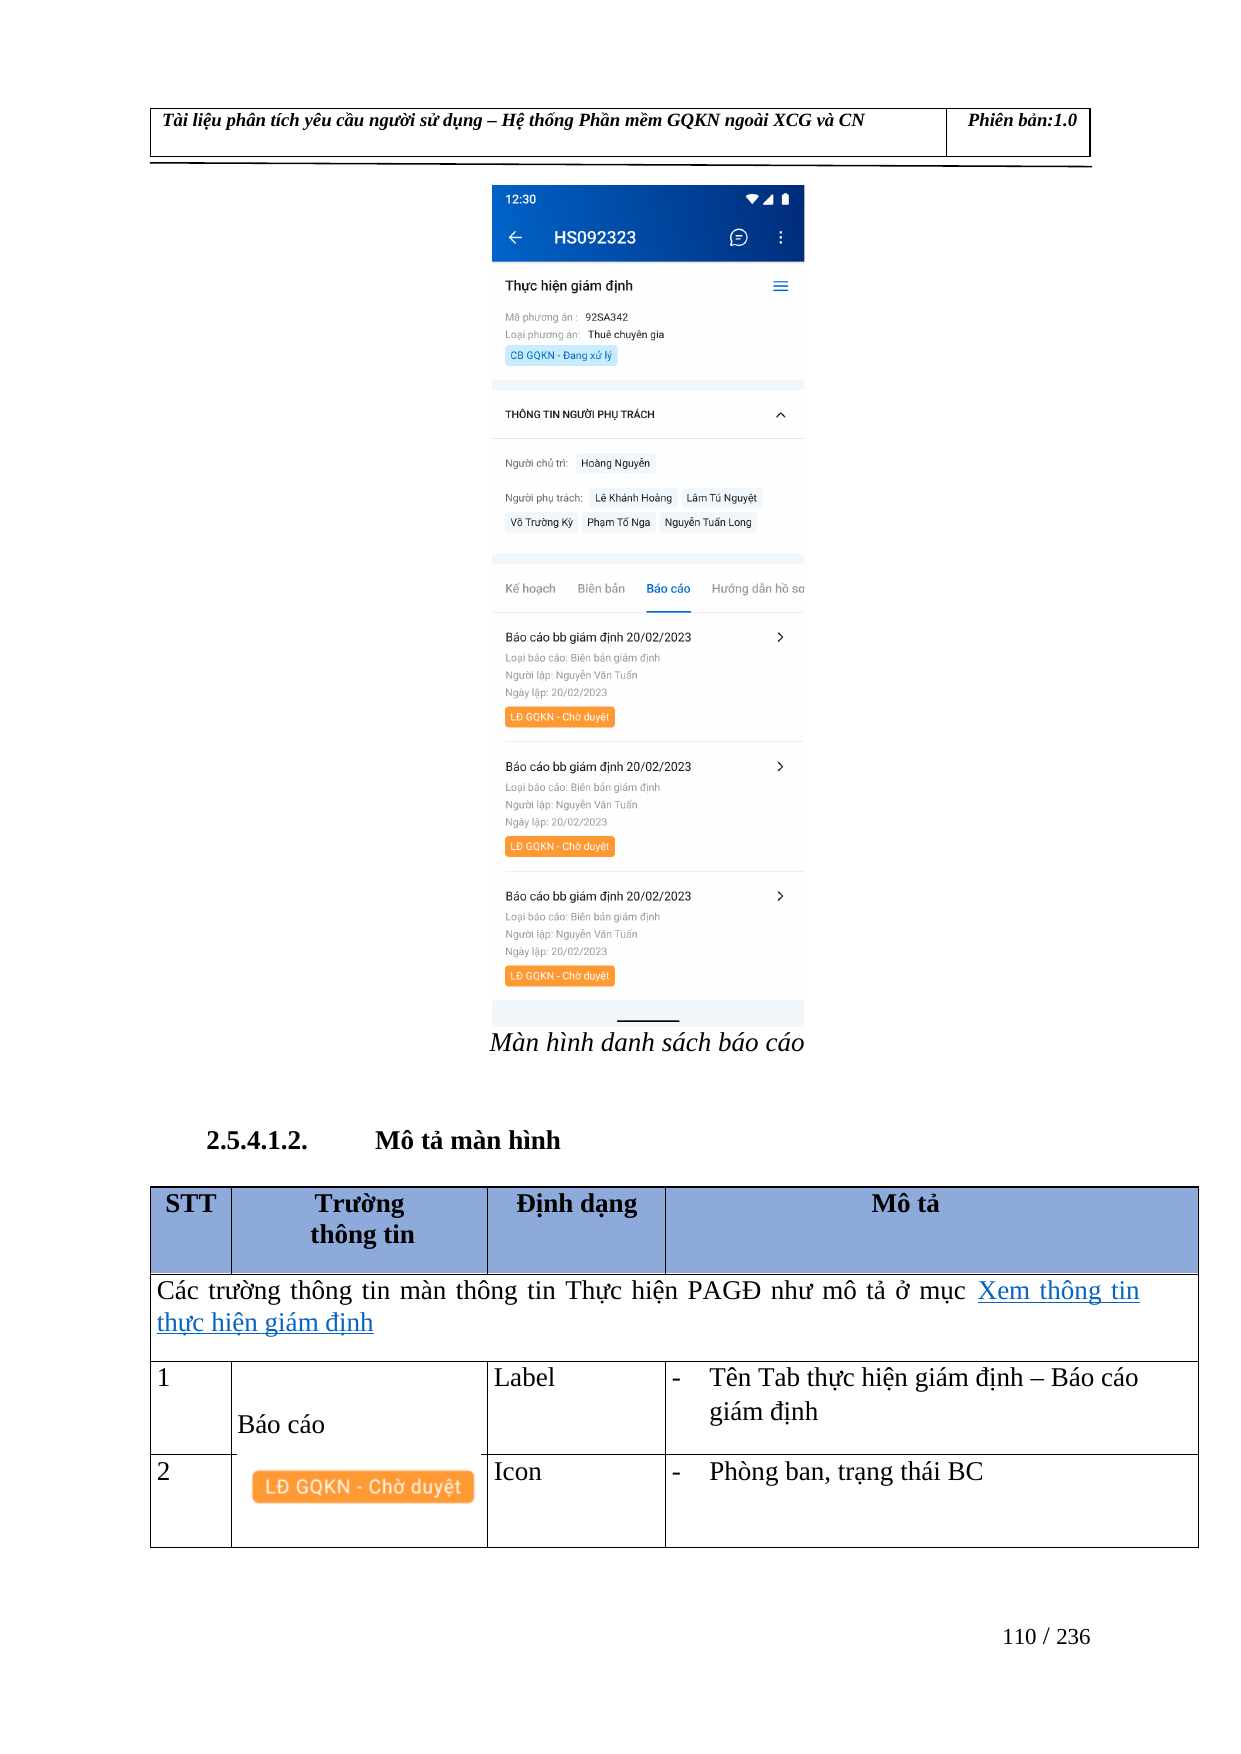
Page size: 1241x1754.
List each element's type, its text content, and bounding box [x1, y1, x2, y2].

subtitle Mô tả màn hình [206, 1124, 1090, 1155]
table_cell Báo cáo [232, 1362, 487, 1454]
text Màn hình danh sách báo cáo [150, 1026, 1090, 1058]
table_header Mô tả [666, 1188, 1198, 1273]
table_cell Phòng ban, trạng thái BC [666, 1455, 1198, 1547]
picture [492, 185, 805, 1027]
table_cell 2 [151, 1455, 231, 1547]
table_cell Các trường thông tin màn thông tin Thực hiện PAGĐ như mô tả ở mục Xem thông tin thực hiện giám định [151, 1275, 1198, 1361]
picture [237, 1454, 482, 1506]
table_header STT [151, 1188, 231, 1273]
table_header Định dạng [488, 1188, 665, 1273]
table_header Trường thông tin [232, 1188, 487, 1273]
table_cell [232, 1455, 487, 1547]
table_cell 1 [151, 1362, 231, 1454]
table_cell Icon [488, 1455, 665, 1547]
table_cell Label [488, 1362, 665, 1454]
table_cell Tên Tab thực hiện giám định – Báo cáo giám định [666, 1362, 1198, 1454]
